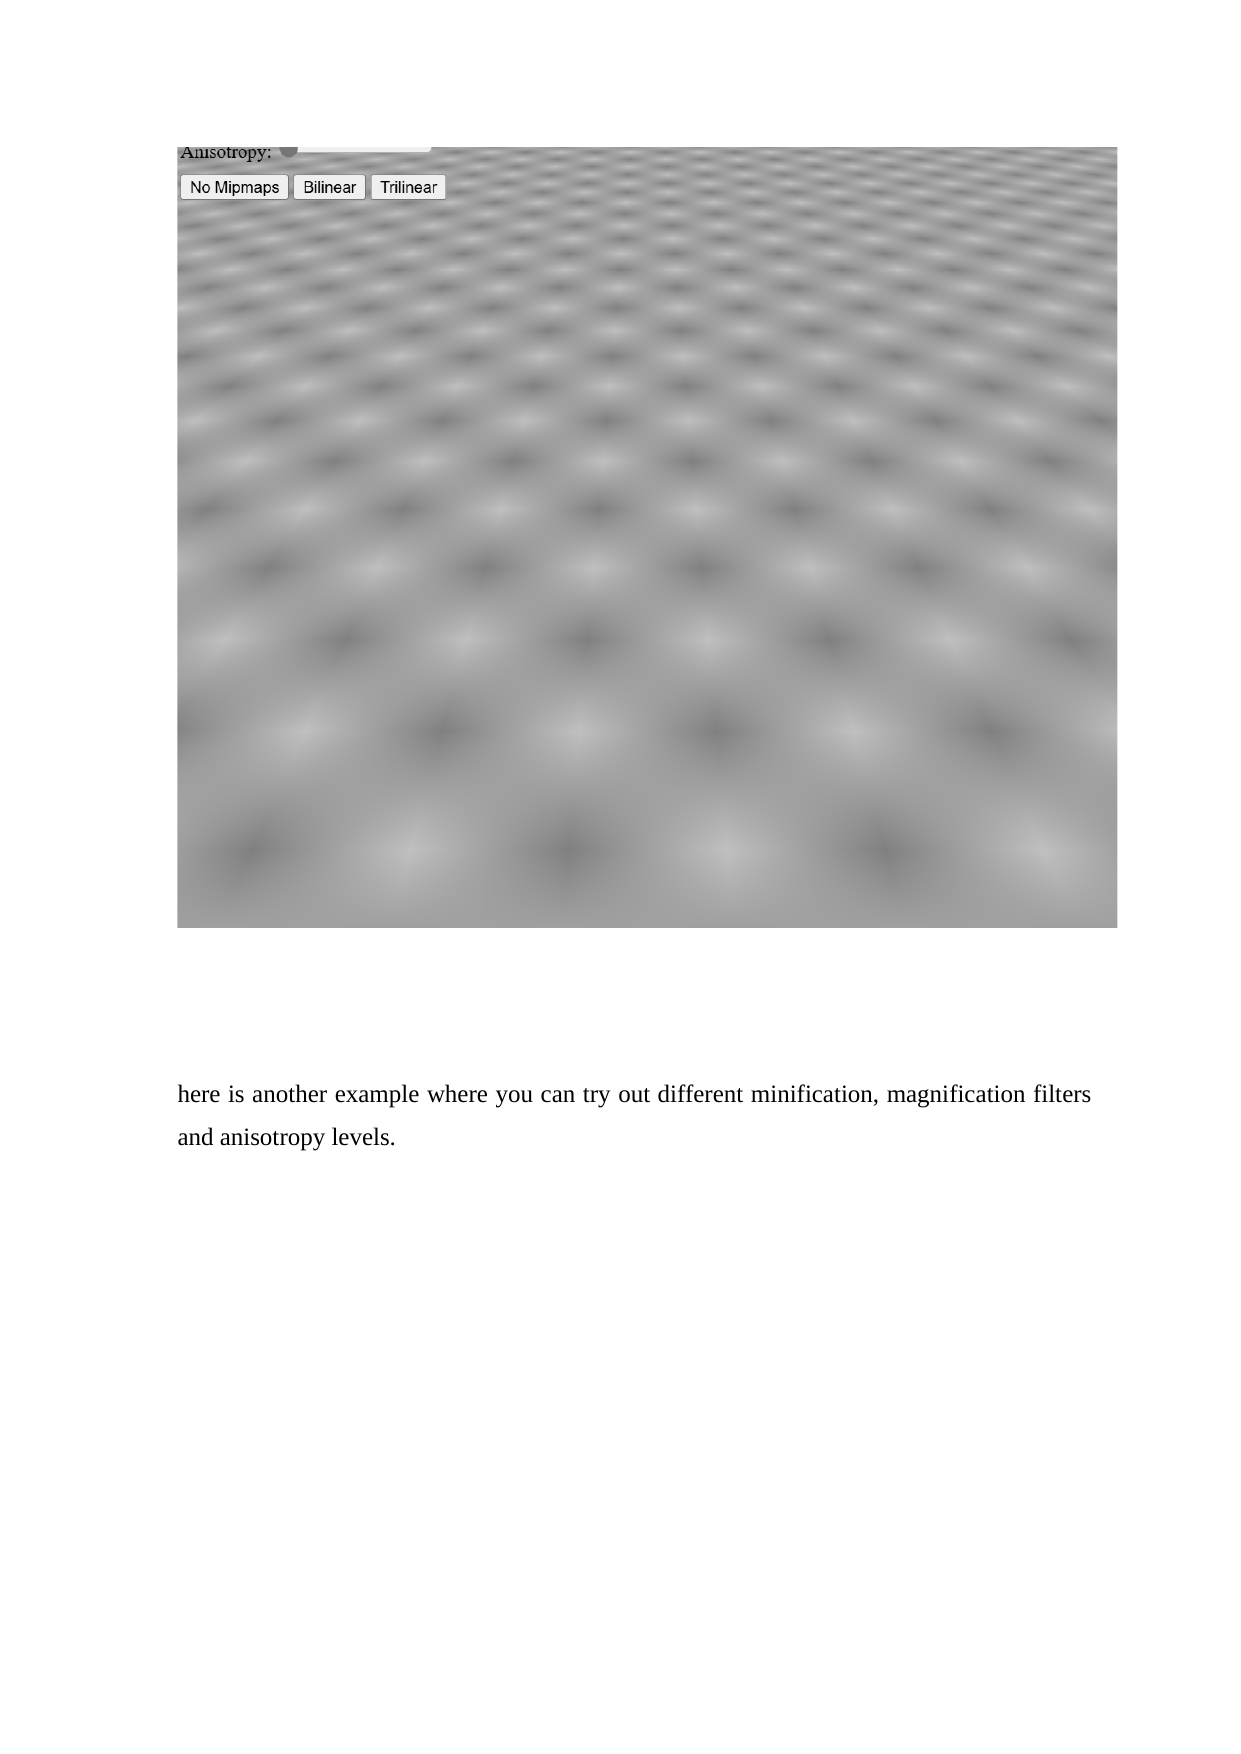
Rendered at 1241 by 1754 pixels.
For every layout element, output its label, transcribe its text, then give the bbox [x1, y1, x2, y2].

picture [177, 147, 1118, 928]
text here is another example where you can try out different minification, magnification filters and anisotropy levels. [177, 1079, 1092, 1151]
